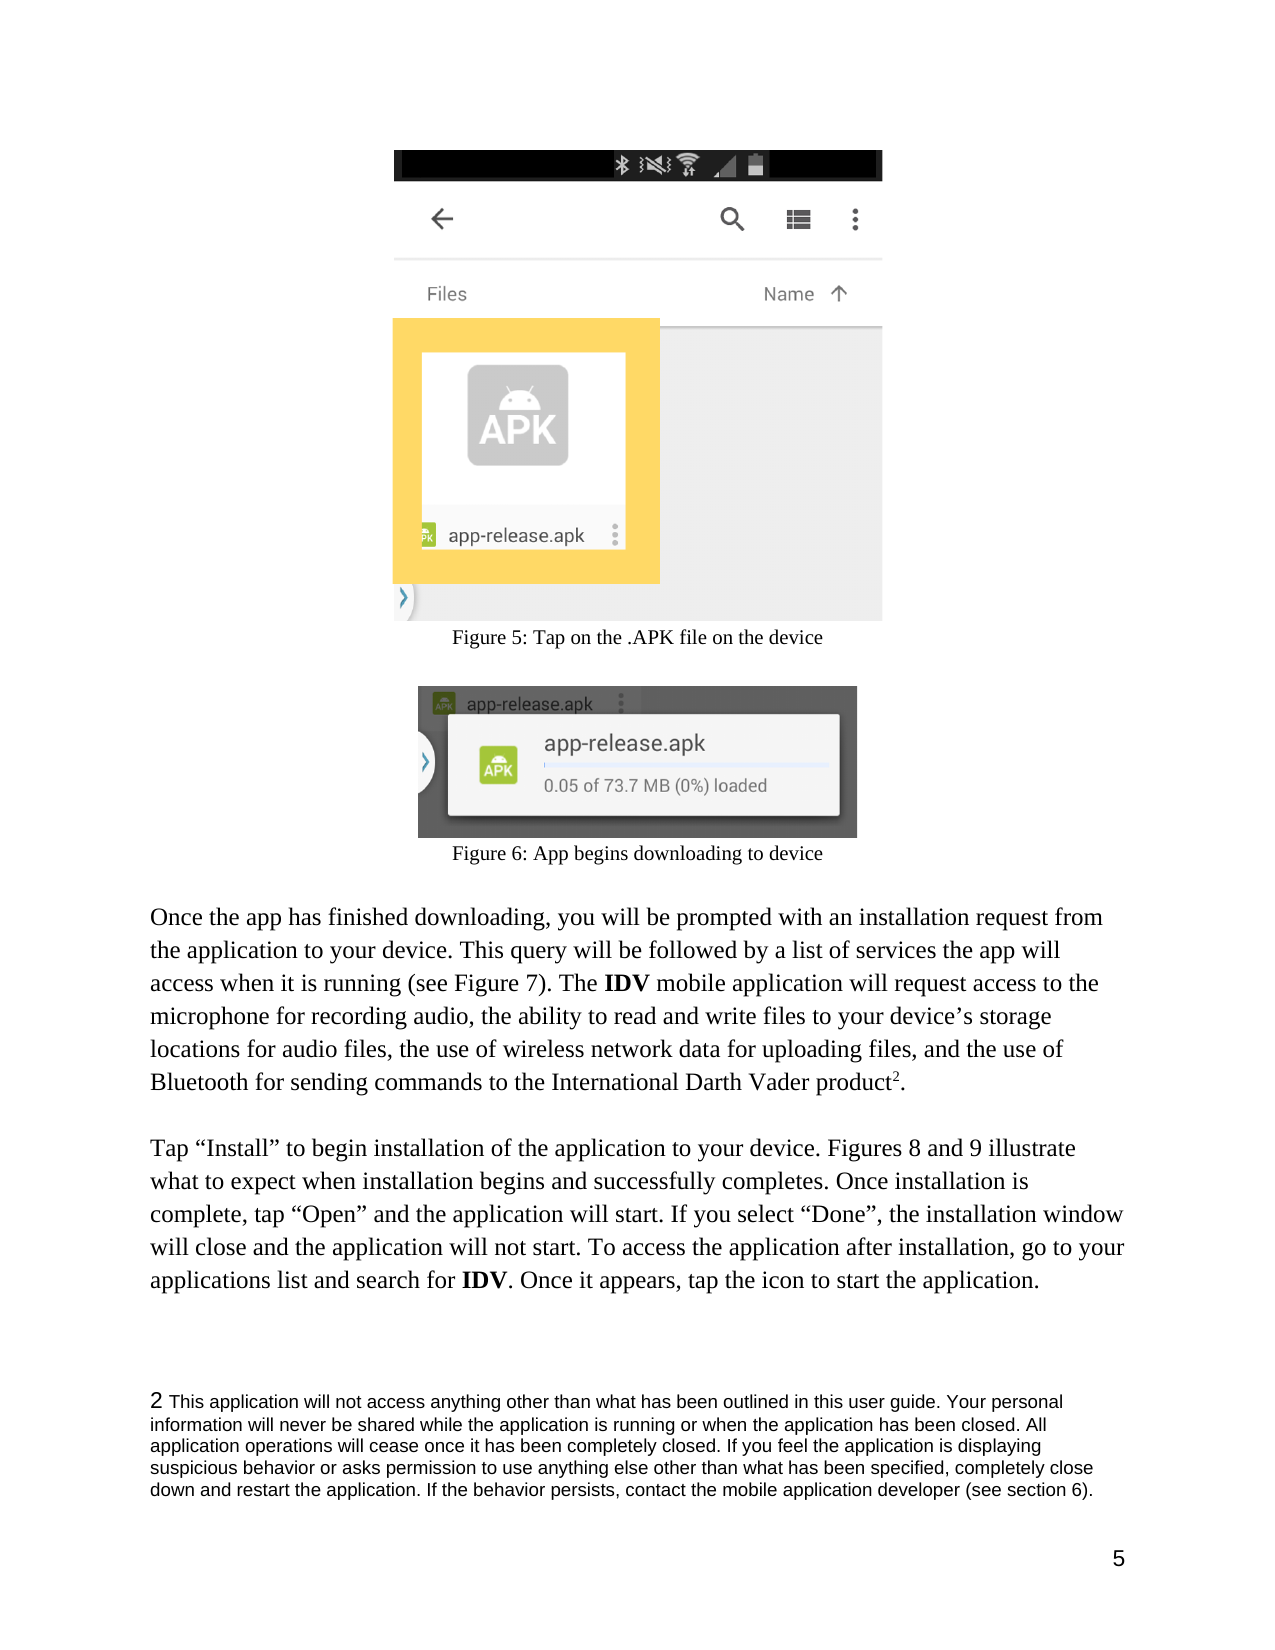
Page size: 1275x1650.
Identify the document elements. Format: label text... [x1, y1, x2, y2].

text Figure 6: App begins downloading to device [150, 841, 1125, 865]
text Tap “Install” to begin installation of the application to your device. Figures 8 and 9 illustrate what to expect when installation begins and successfully completes. Once installation is complete, tap “Open” and the application will start. If you select “Done”, the installation window will close and the application will not start. To access the application after installation, go to your applications list and search for IDV. Once it appears, tap the icon to start the application. [150, 1133, 1125, 1294]
text Figure 5: Tap on the .APK file on the device [150, 625, 1125, 649]
picture [418, 685, 858, 838]
text Once the app has finished downloading, you will be prompted with an installation request from the application to your device. This query will be followed by a list of services the app will access when it is running (see Figure 7). The IDV mobile application will request access to the microphone for recording audio, the ability to read and write files to your device’s storage locations for audio files, the use of wireless network data for uploading files, and the use of Bluetooth for sending commands to the International Darth Vader product. [150, 902, 1125, 1096]
picture [392, 150, 883, 621]
